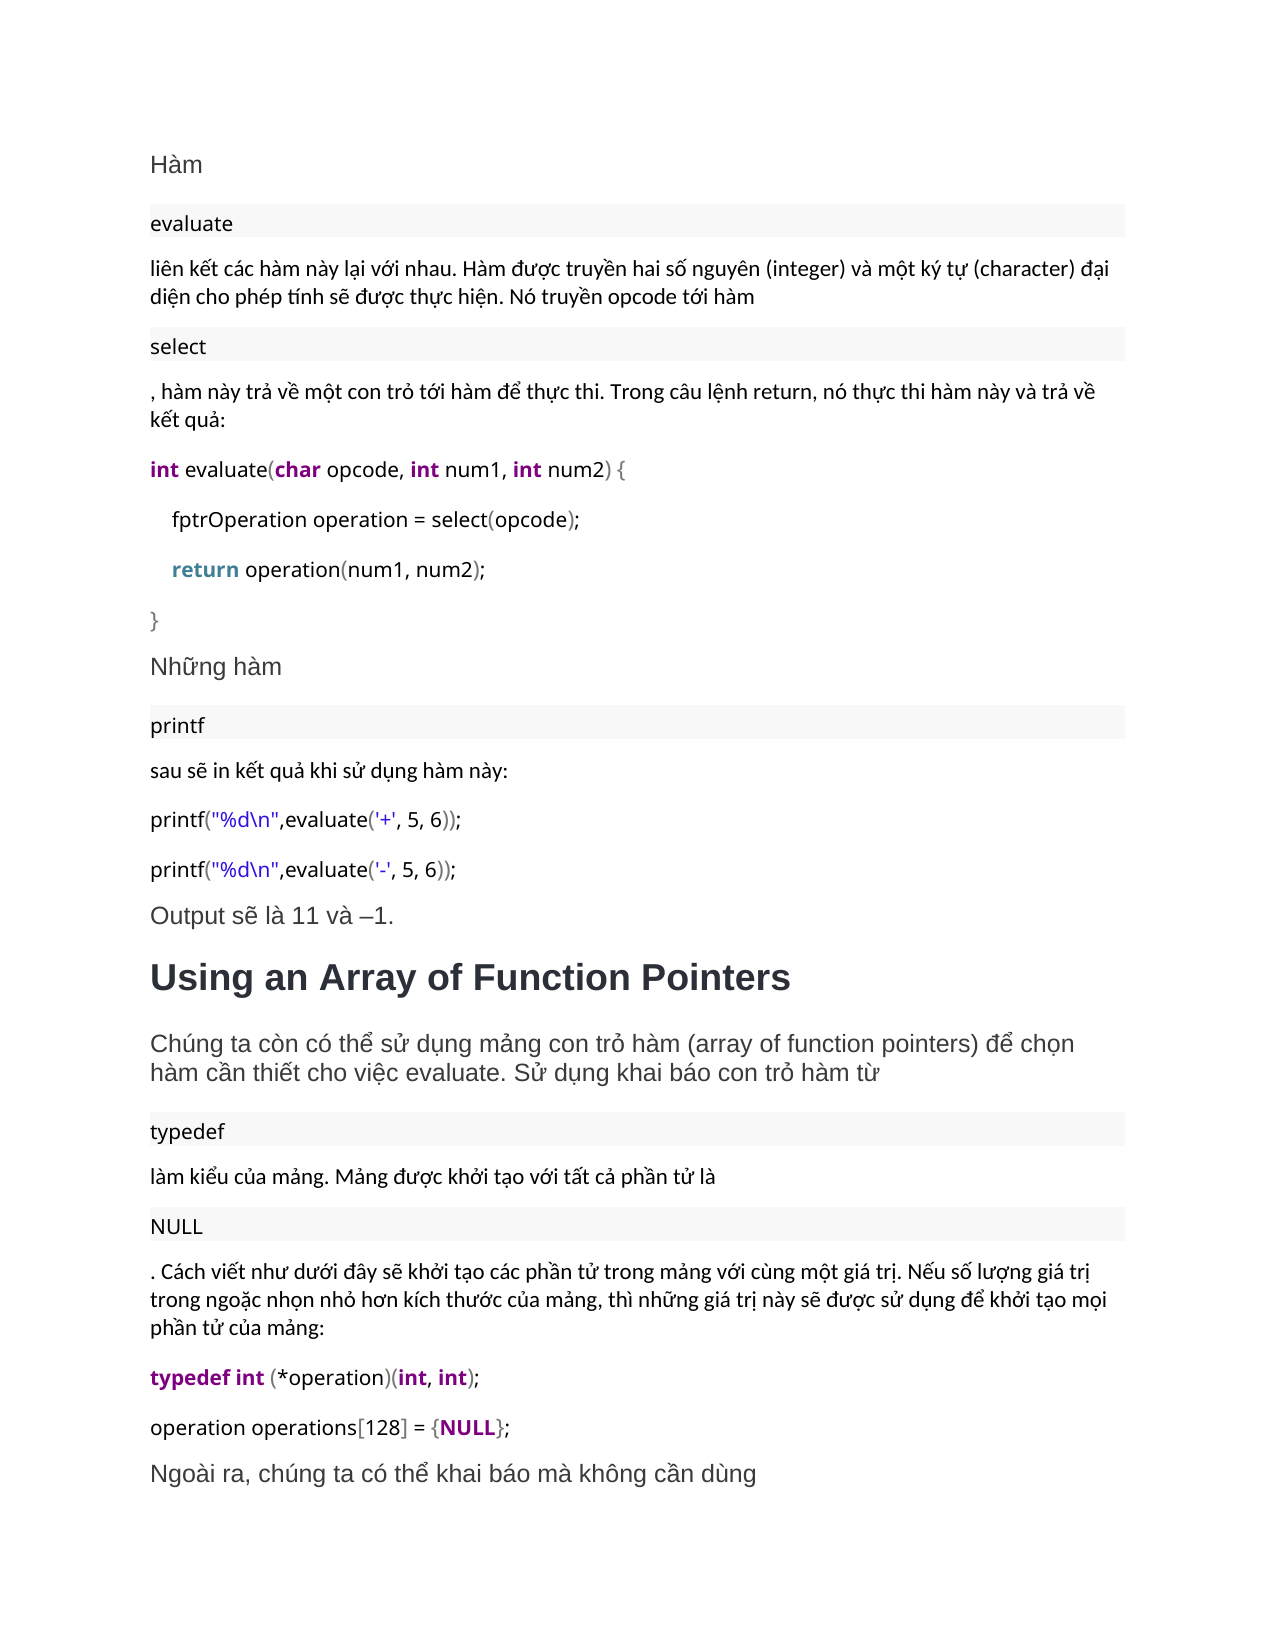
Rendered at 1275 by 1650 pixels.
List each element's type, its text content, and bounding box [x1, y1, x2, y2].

text Chúng ta còn có thể sử dụng mảng con trỏ hàm (array of function pointers) để chọn hàm cần thiết cho việc evaluate. Sử dụng khai báo con trỏ hàm từ [150, 1029, 1125, 1087]
text operation operations[128] = {NULL}; [150, 1409, 1125, 1442]
text printf("%d\n",evaluate('+', 5, 6)); [150, 801, 1125, 834]
text Hàm [150, 150, 1125, 179]
text } [150, 601, 1125, 635]
text liên kết các hàm này lại với nhau. Hàm được truyền hai số nguyên (integer) và một ký tự (character) đại diện cho phép tính sẽ được thực hiện. Nó truyền opcode tới hàm [150, 254, 1125, 310]
text typedef int (*operation)(int, int); [150, 1358, 1125, 1392]
text Output sẽ là 11 và –1. [150, 901, 1125, 930]
text Ngoài ra, chúng ta có thể khai báo mà không cần dùng [150, 1459, 1125, 1488]
text sau sẽ in kết quả khi sử dụng hàm này: [150, 756, 1125, 784]
text fptrOperation operation = select(opcode); [150, 500, 1125, 534]
text printf [150, 705, 1125, 739]
text typedef [150, 1112, 1125, 1146]
subtitle Using an Array of Function Pointers [150, 955, 1125, 998]
text int evaluate(char opcode, int num1, int num2) { [150, 450, 1125, 484]
text . Cách viết như dưới đây sẽ khởi tạo các phần tử trong mảng với cùng một giá trị. Nếu số lượng giá trị trong ngoặc nhọn nhỏ hơn kích thước của mảng, thì những giá trị này sẽ được sử dụng để khởi tạo mọi phần tử của mảng: [150, 1257, 1125, 1342]
text select [150, 327, 1125, 361]
text printf("%d\n",evaluate('-', 5, 6)); [150, 851, 1125, 885]
text làm kiểu của mảng. Mảng được khởi tạo với tất cả phần tử là [150, 1162, 1125, 1190]
text Những hàm [150, 652, 1125, 680]
text evaluate [150, 204, 1125, 237]
text return operation(num1, num2); [150, 551, 1125, 584]
text NULL [150, 1207, 1125, 1241]
text , hàm này trả về một con trỏ tới hàm để thực thi. Trong câu lệnh return, nó thực thi hàm này và trả về kết quả: [150, 377, 1125, 433]
